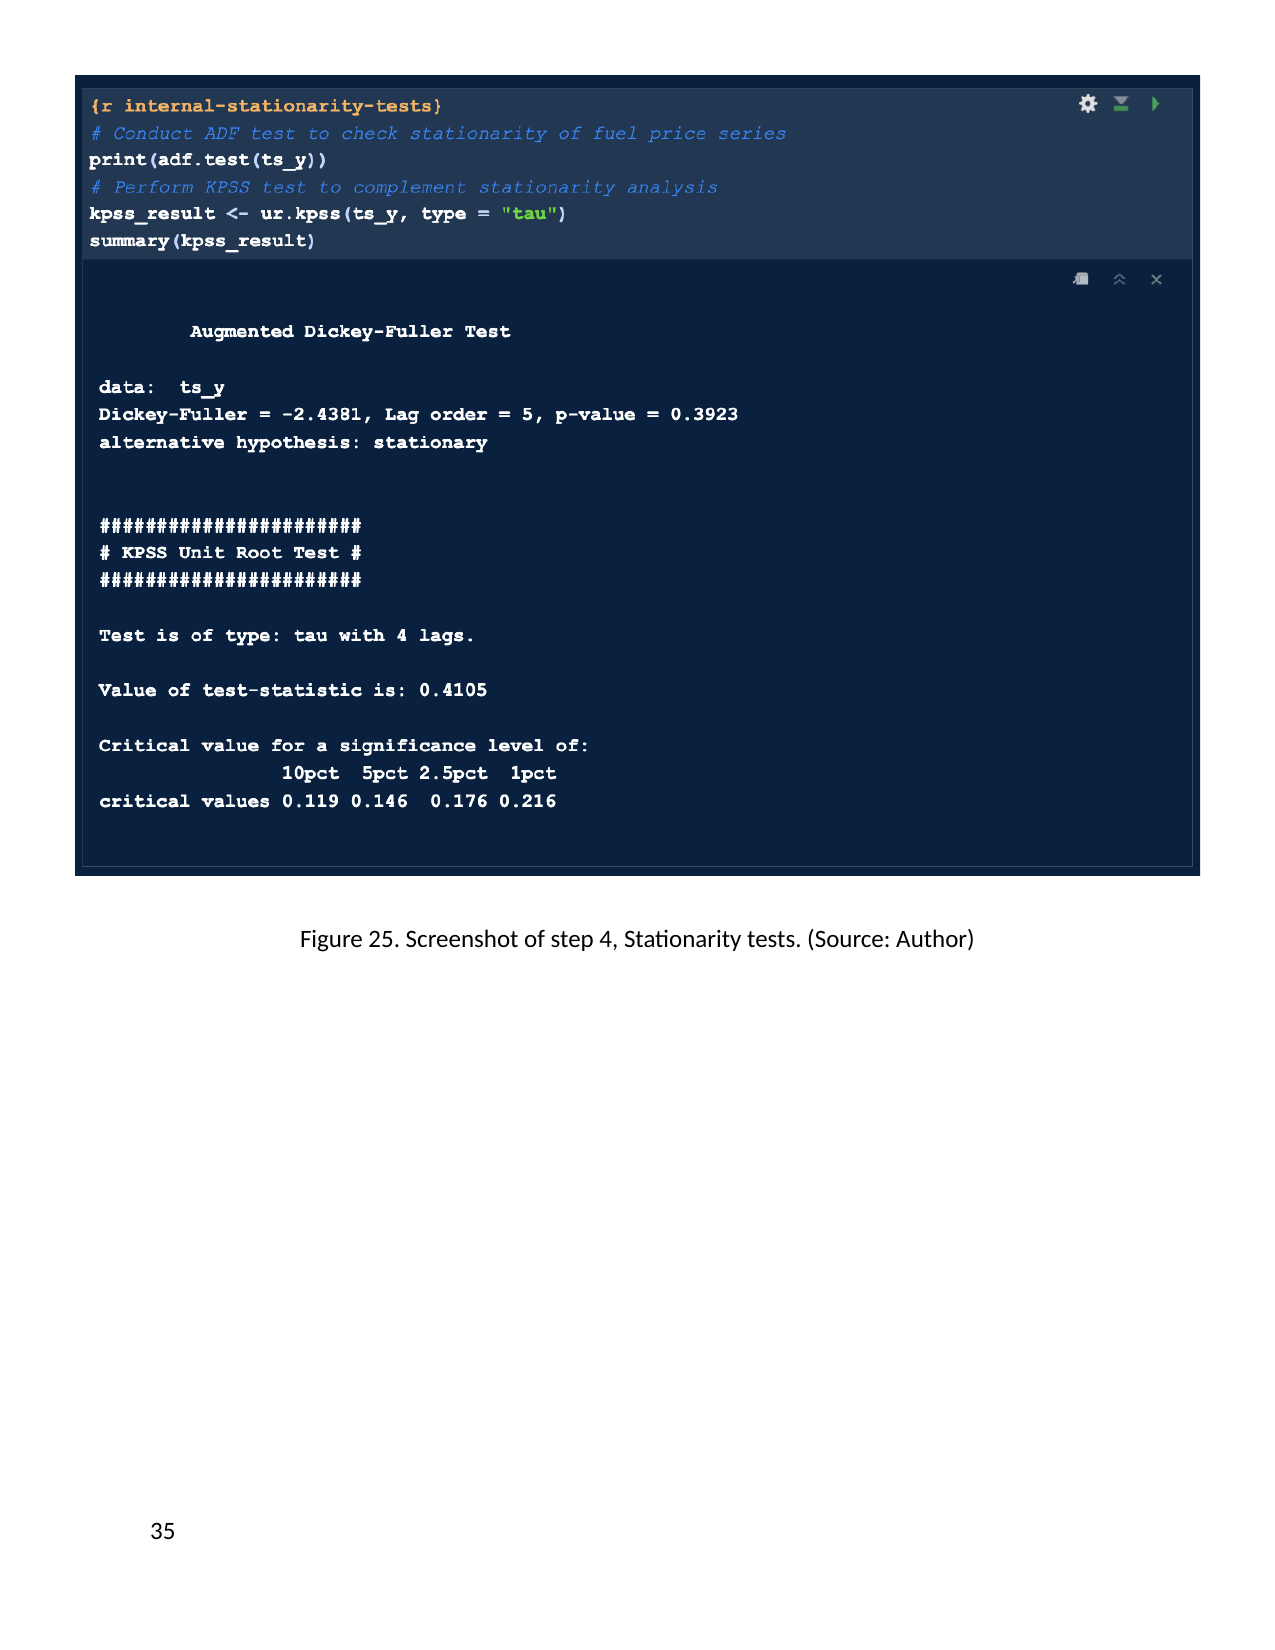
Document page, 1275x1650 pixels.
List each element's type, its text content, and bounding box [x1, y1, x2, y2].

picture [75, 75, 1200, 876]
text Figure 25. Screenshot of step 4, Stationarity tests. (Source: Author) [75, 923, 1200, 954]
